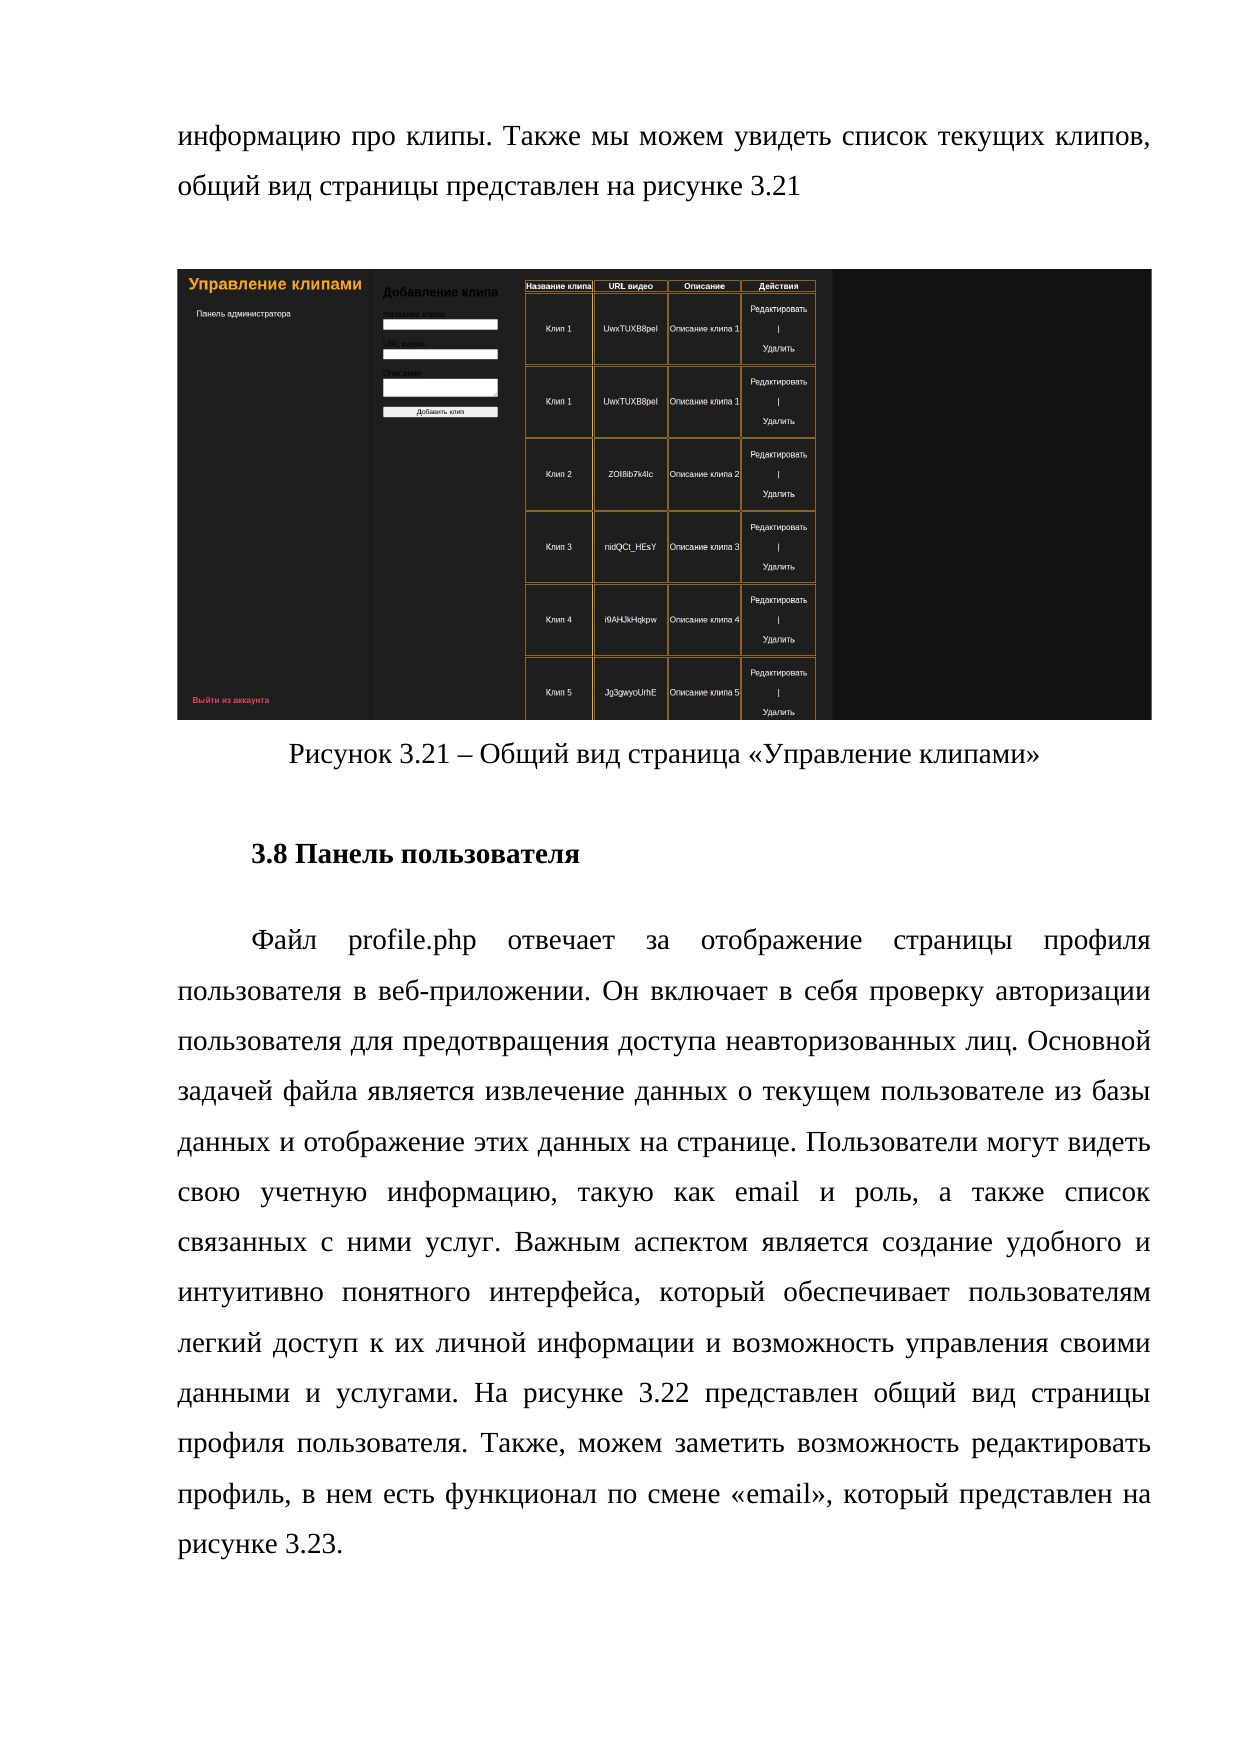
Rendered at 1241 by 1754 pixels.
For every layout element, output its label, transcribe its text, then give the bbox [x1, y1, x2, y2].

picture [177, 269, 1152, 720]
text Рисунок 3.21 – Общий вид страница «Управление клипами» [177, 736, 1152, 770]
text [177, 118, 1152, 202]
text Файл profile.php отвечает за отображение страницы профиля пользователя в веб-приложении. Он включает в себя проверку авторизации пользователя для предотвращения доступа неавторизованных лиц. Основной задачей файла является извлечение данных о текущем пользователе из базы данных и отображение этих данных на странице. Пользователи могут видеть свою учетную информацию, такую как email и роль, а также список связанных с ними услуг. Важным аспектом является создание удобного и интуитивно понятного интерфейса, который обеспечивает пользователям легкий доступ к их личной информации и возможность управления своими данными и услугами. На рисунке 3.22 представлен общий вид страницы профиля пользователя. Также, можем заметить возможность редактировать профиль, в нем есть функционал по смене «email», который представлен на рисунке 3.23. [177, 922, 1152, 1560]
subtitle 3.8 Панель пользователя [177, 837, 1152, 870]
